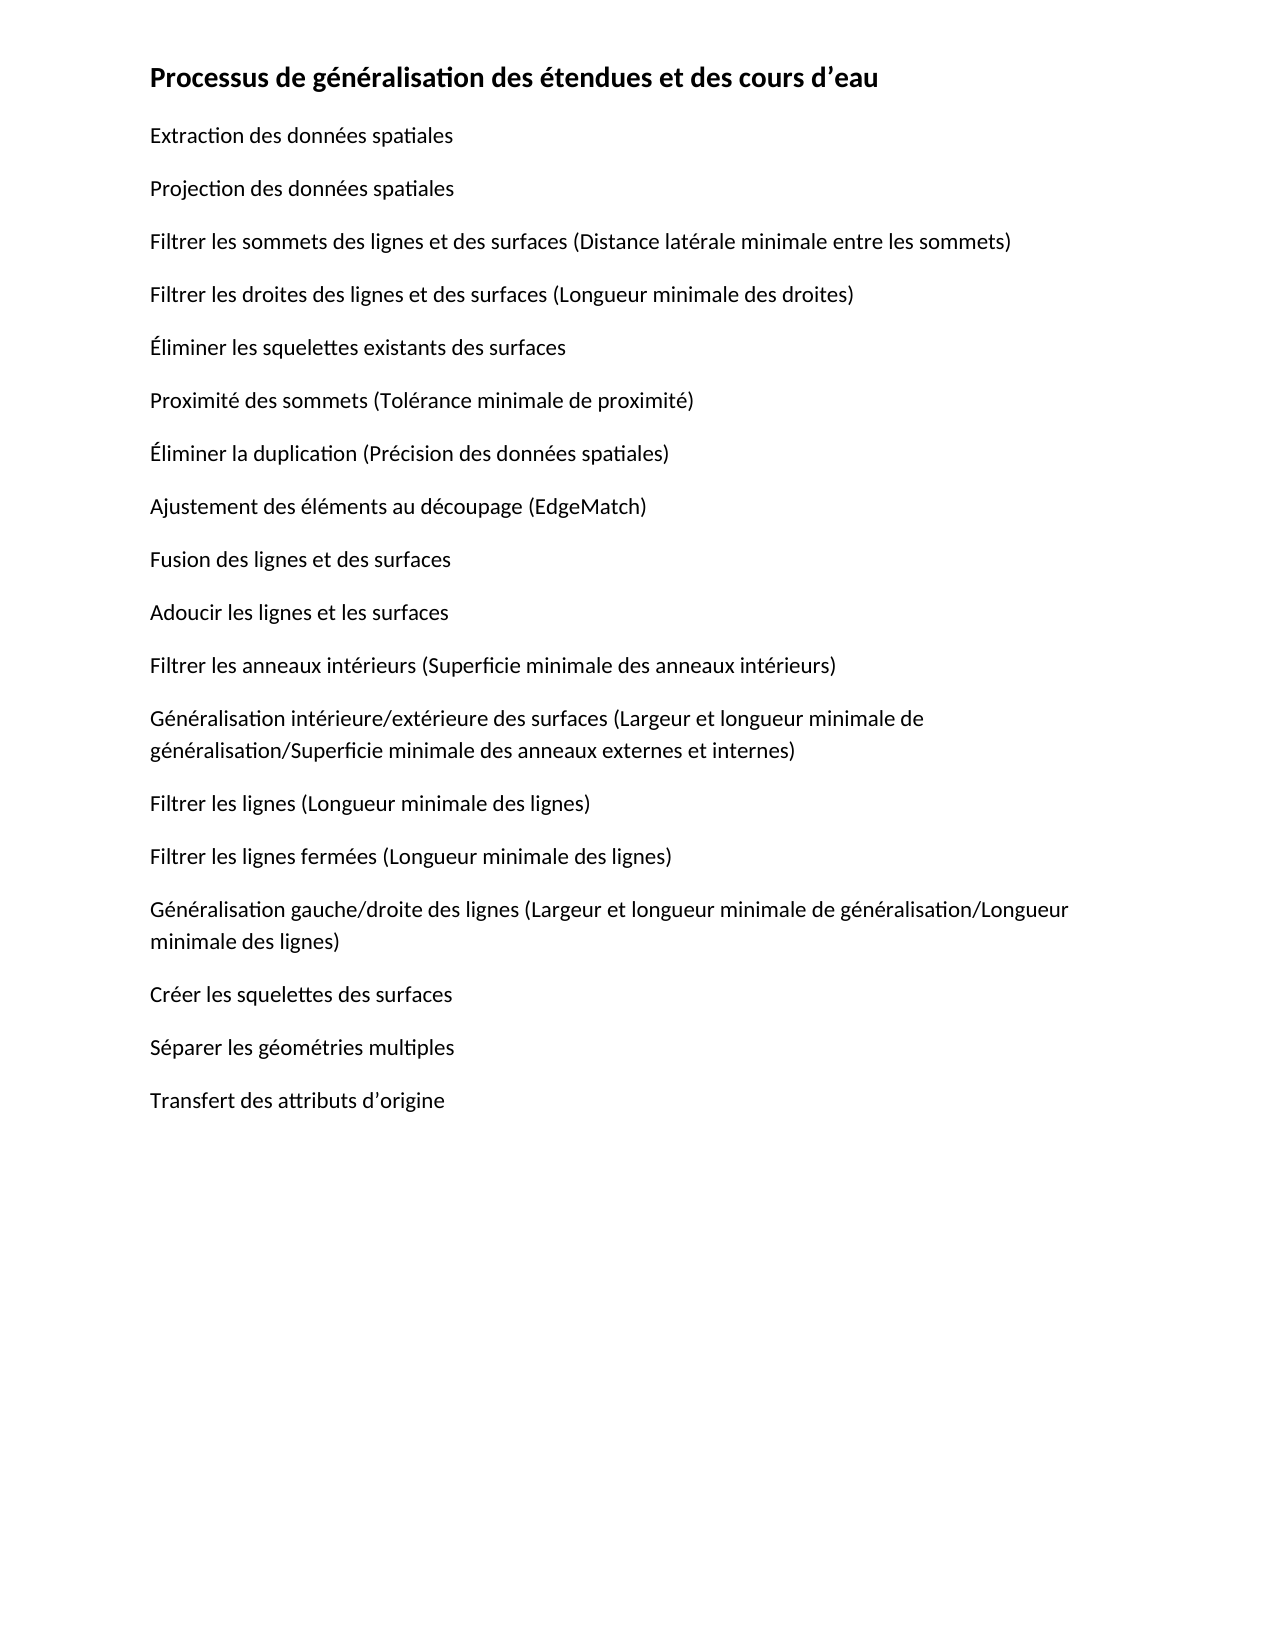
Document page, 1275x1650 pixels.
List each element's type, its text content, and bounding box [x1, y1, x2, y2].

text Éliminer les squelettes existants des surfaces [150, 333, 1125, 361]
text Filtrer les lignes fermées (Longueur minimale des lignes) [150, 842, 1125, 870]
text Adoucir les lignes et les surfaces [150, 598, 1125, 626]
text Créer les squelettes des surfaces [150, 981, 1125, 1008]
text Filtrer les droites des lignes et des surfaces (Longueur minimale des droites) [150, 280, 1125, 308]
text Ajustement des éléments au découpage (EdgeMatch) [150, 492, 1125, 520]
text Filtrer les anneaux intérieurs (Superficie minimale des anneaux intérieurs) [150, 651, 1125, 679]
text Séparer les géométries multiples [150, 1033, 1125, 1062]
text Filtrer les sommets des lignes et des surfaces (Distance latérale minimale entre les sommets) [150, 227, 1125, 255]
text Extraction des données spatiales [150, 121, 1125, 149]
text Transfert des attributs d’origine [150, 1087, 1125, 1114]
text Processus de généralisation des étendues et des cours d’eau [150, 59, 1125, 95]
text Généralisation intérieure/extérieure des surfaces (Largeur et longueur minimale de généralisation/Superficie minimale des anneaux externes et internes) [150, 704, 1125, 764]
text Fusion des lignes et des surfaces [150, 545, 1125, 573]
text Filtrer les lignes (Longueur minimale des lignes) [150, 789, 1125, 817]
text Proximité des sommets (Tolérance minimale de proximité) [150, 386, 1125, 414]
text Généralisation gauche/droite des lignes (Largeur et longueur minimale de généralisation/Longueur minimale des lignes) [150, 895, 1125, 956]
text Projection des données spatiales [150, 174, 1125, 202]
text Éliminer la duplication (Précision des données spatiales) [150, 439, 1125, 467]
